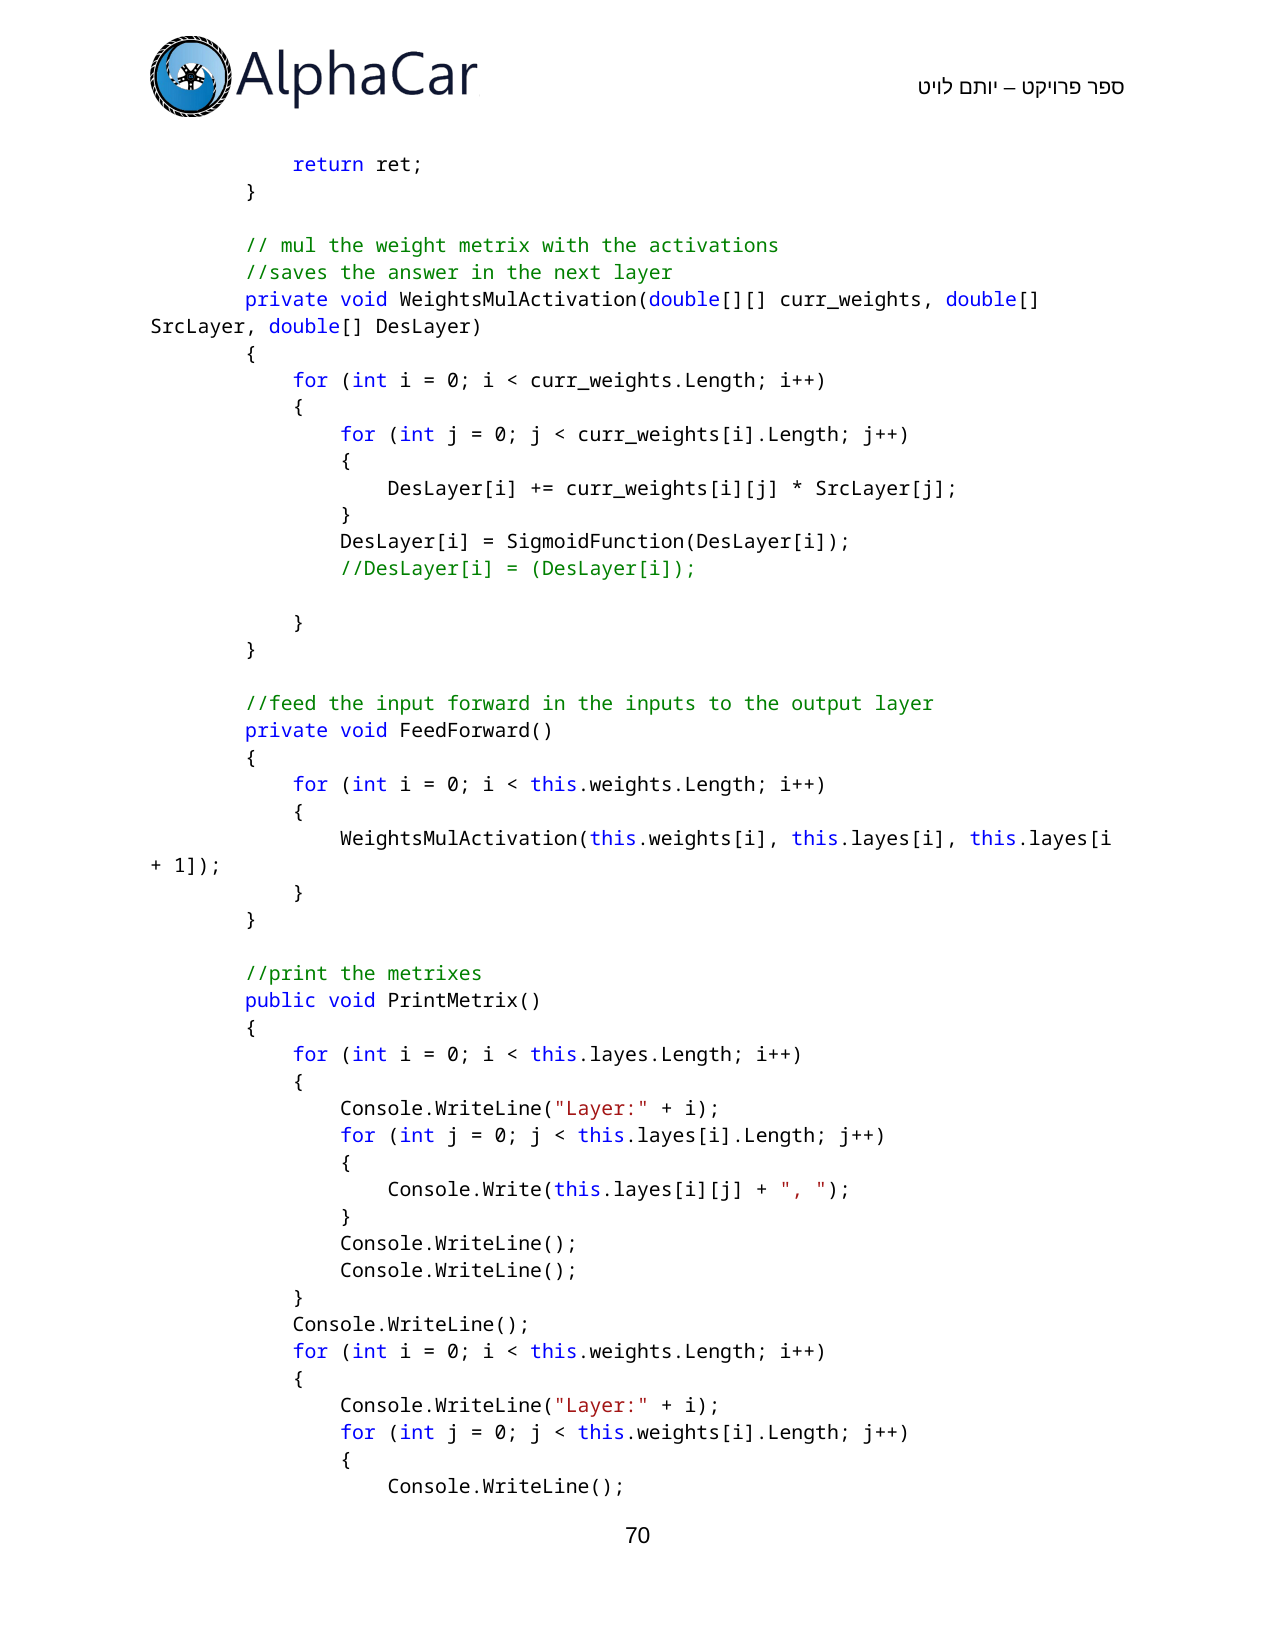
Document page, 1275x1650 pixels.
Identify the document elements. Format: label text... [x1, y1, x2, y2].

text WeightsMulActivation(this.weights[i], this.layes[i], this.layes[i + 1]); [150, 824, 1125, 878]
text for (int j = 0; j < this.layes[i].Length; j++) [150, 1121, 1125, 1148]
text DesLayer[i] += curr_weights[i][j] * SrcLayer[j]; [150, 474, 1125, 501]
text { [150, 797, 1125, 824]
text for (int i = 0; i < curr_weights.Length; i++) [150, 366, 1125, 393]
text for (int j = 0; j < curr_weights[i].Length; j++) [150, 420, 1125, 447]
text } [150, 878, 1125, 905]
text Console.WriteLine(); [150, 1256, 1125, 1283]
text } [150, 636, 1125, 663]
text } [150, 177, 1125, 204]
text for (int i = 0; i < this.weights.Length; i++) [150, 1337, 1125, 1364]
text { [150, 1067, 1125, 1094]
text } [150, 1202, 1125, 1229]
text for (int i = 0; i < this.layes.Length; i++) [150, 1040, 1125, 1067]
text for (int i = 0; i < this.weights.Length; i++) [150, 771, 1125, 797]
text Console.WriteLine(); [150, 1310, 1125, 1337]
text //saves the answer in the next layer [150, 258, 1125, 285]
text private void FeedForward() [150, 717, 1125, 743]
text //feed the input forward in the inputs to the output layer [150, 689, 1125, 717]
text return ret; [150, 150, 1125, 177]
text Console.Write(this.layes[i][j] + ", "); [150, 1175, 1125, 1202]
text { [150, 1013, 1125, 1040]
text } [150, 905, 1125, 932]
text //print the metrixes [150, 959, 1125, 986]
picture [150, 36, 481, 117]
text private void WeightsMulActivation(double[][] curr_weights, double[] SrcLayer, double[] DesLayer) [150, 285, 1125, 339]
text { [150, 1445, 1125, 1472]
text DesLayer[i] = SigmoidFunction(DesLayer[i]); [150, 528, 1125, 555]
text { [150, 1364, 1125, 1391]
text Console.WriteLine(); [150, 1472, 1125, 1499]
text Console.WriteLine(); [150, 1229, 1125, 1256]
text Console.WriteLine("Layer:" + i); [150, 1391, 1125, 1418]
text { [150, 339, 1125, 366]
text for (int j = 0; j < this.weights[i].Length; j++) [150, 1418, 1125, 1445]
text { [150, 743, 1125, 771]
text } [150, 609, 1125, 636]
text //DesLayer[i] = (DesLayer[i]); [150, 555, 1125, 582]
text public void PrintMetrix() [150, 986, 1125, 1013]
text } [150, 501, 1125, 528]
text { [150, 393, 1125, 420]
text { [150, 1148, 1125, 1175]
text { [150, 447, 1125, 474]
text Console.WriteLine("Layer:" + i); [150, 1094, 1125, 1121]
text // mul the weight metrix with the activations [150, 231, 1125, 258]
text } [150, 1283, 1125, 1310]
